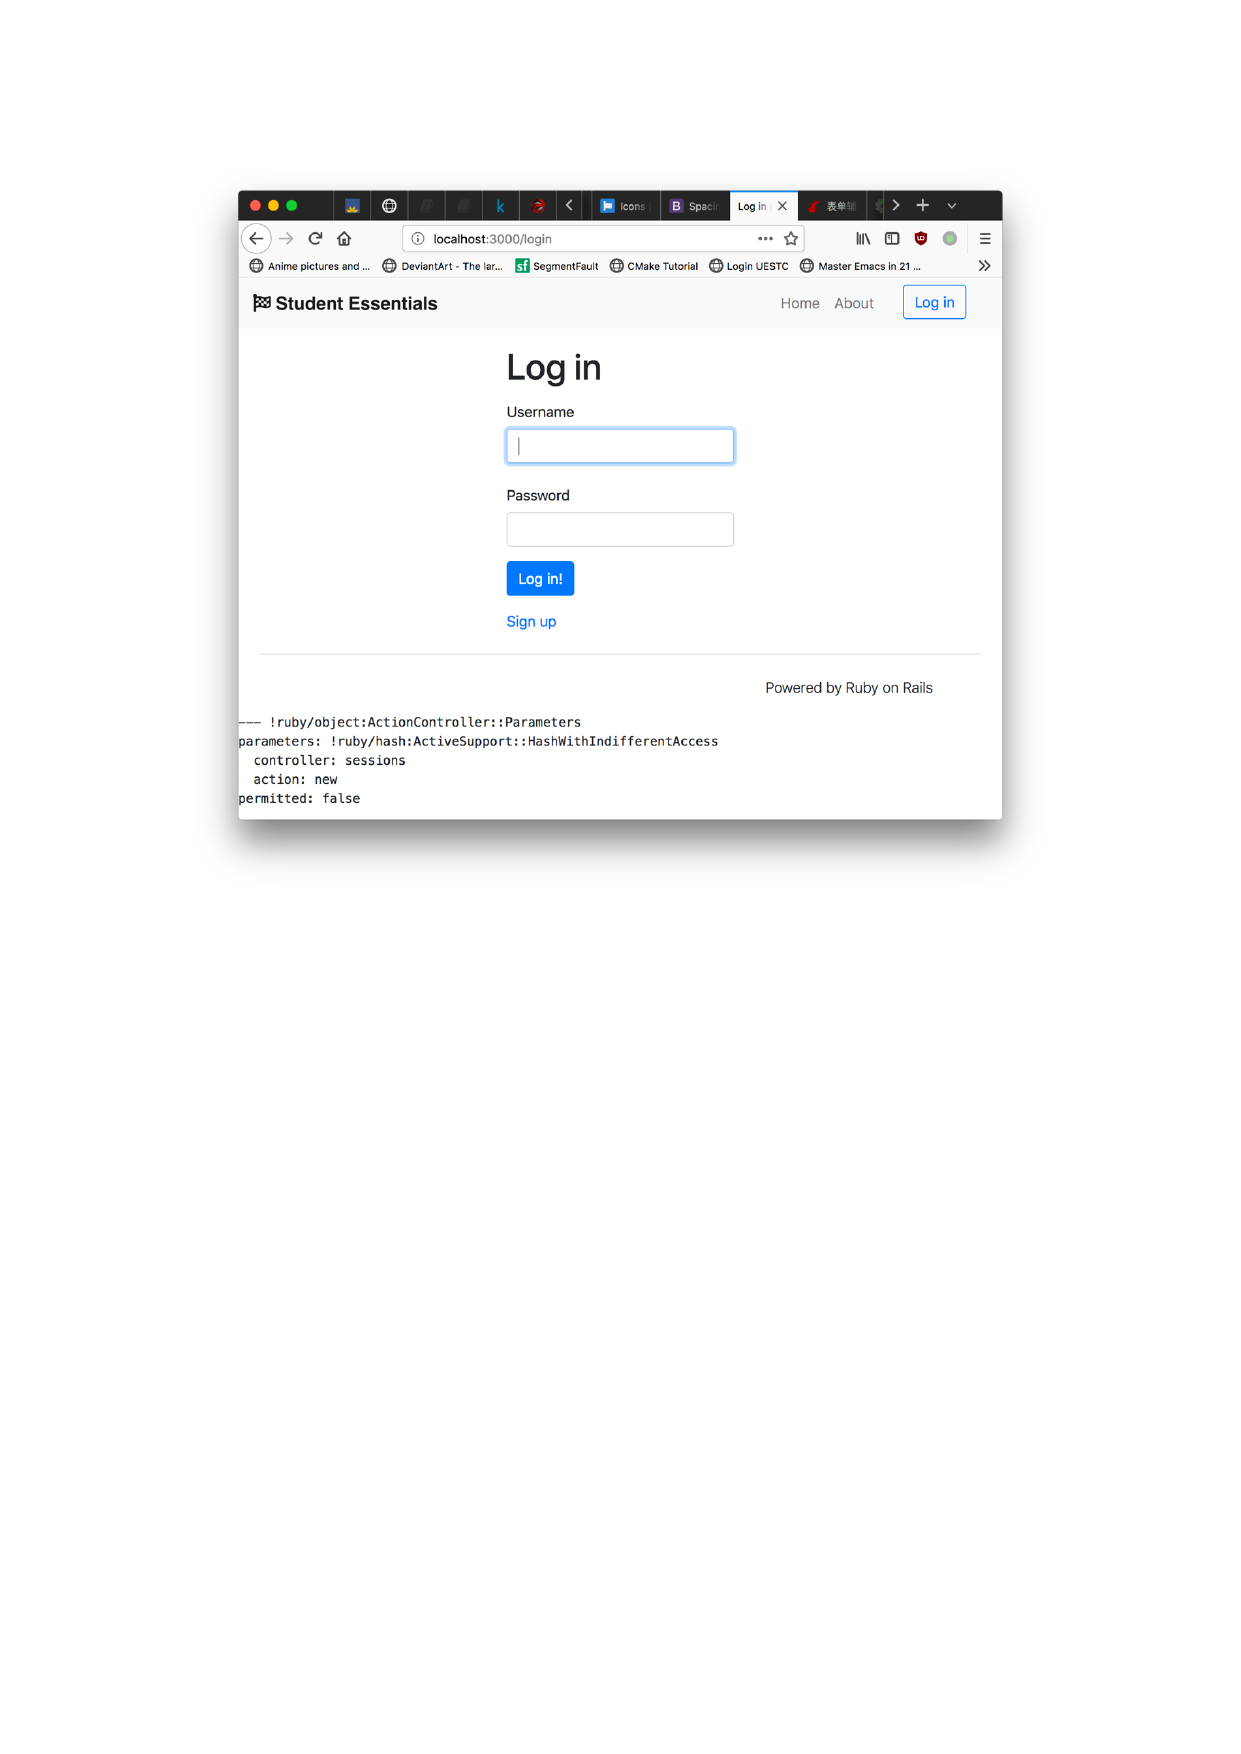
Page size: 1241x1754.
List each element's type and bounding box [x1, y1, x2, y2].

picture [187, 162, 1053, 892]
